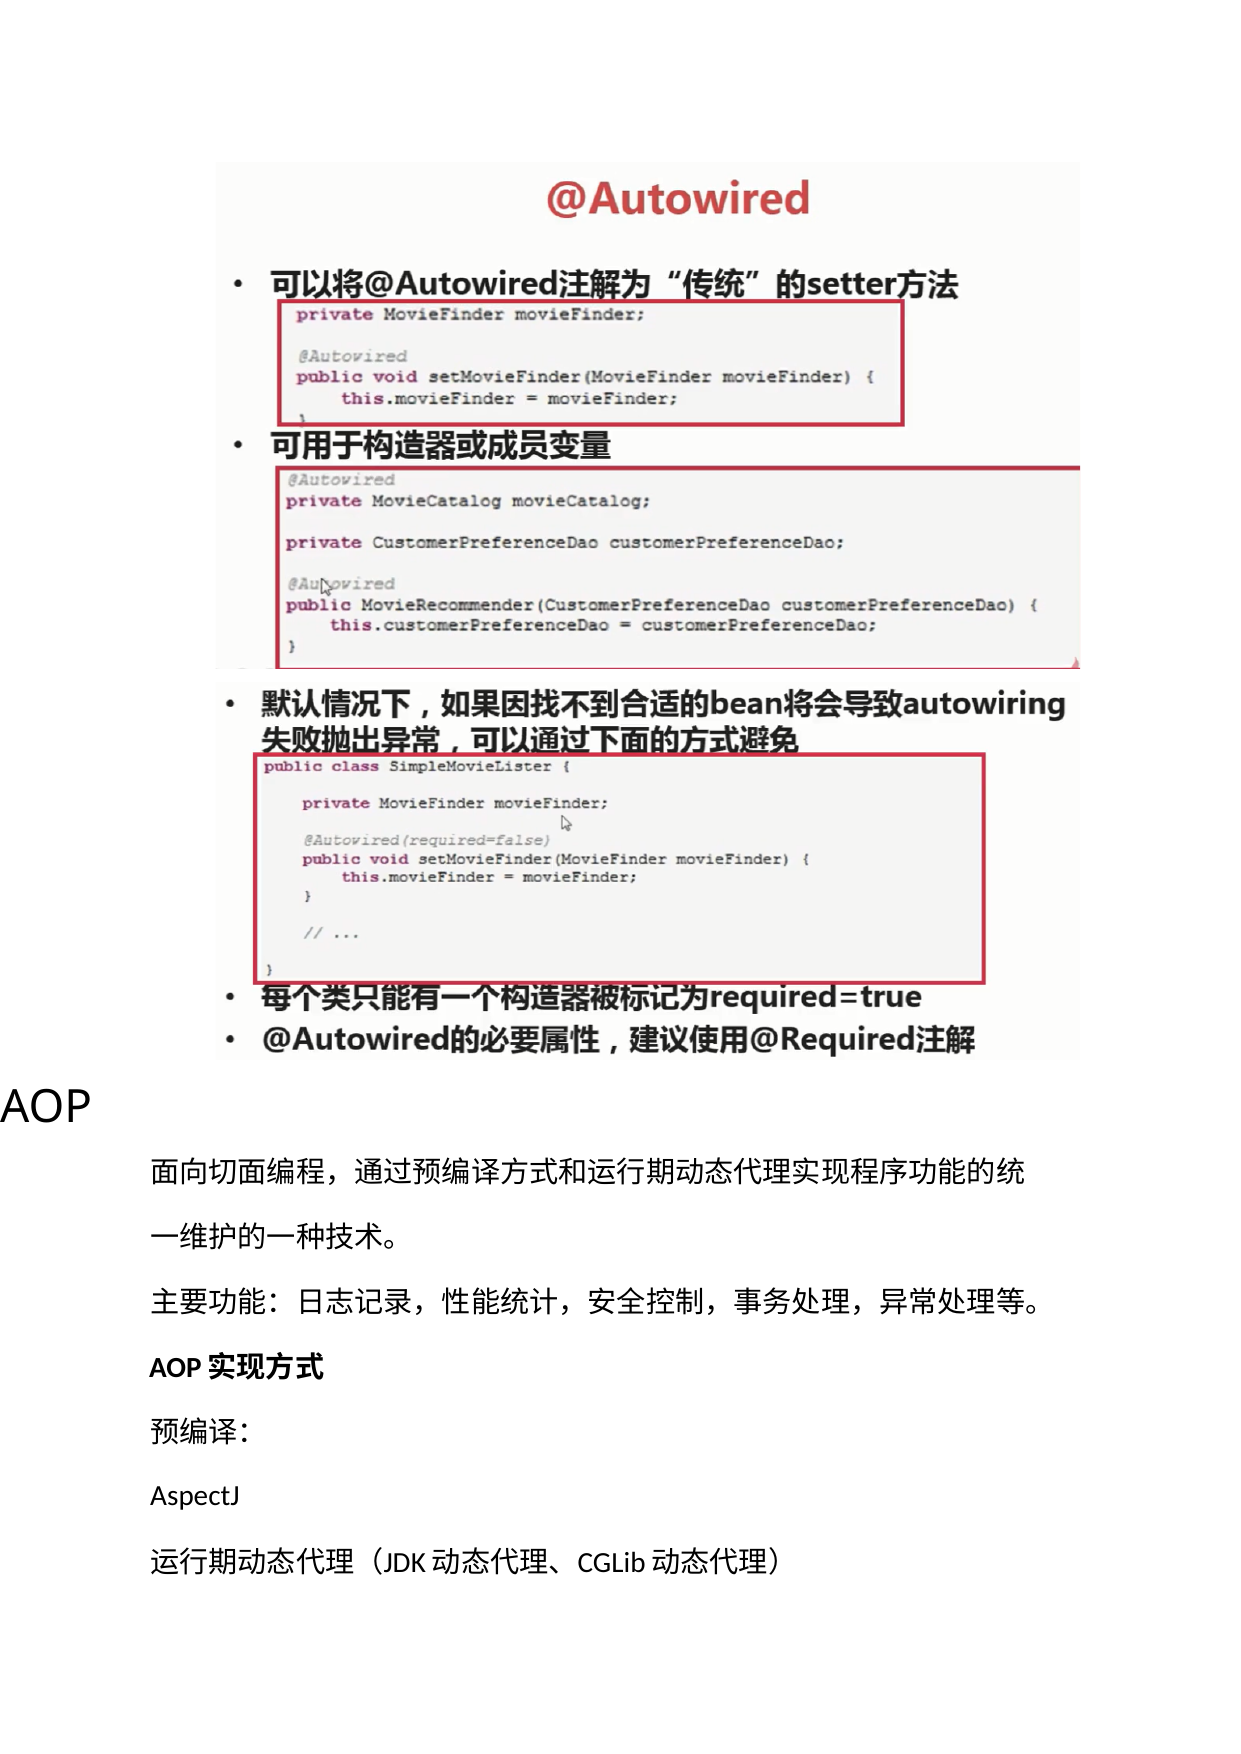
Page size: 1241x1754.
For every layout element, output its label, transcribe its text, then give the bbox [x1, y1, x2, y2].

list 主要功能：日志记录，性能统计，安全控制，事务处理，异常处理等。 [150, 1267, 1053, 1332]
list AOP [0, 1072, 1053, 1137]
list 预编译： [150, 1397, 1053, 1462]
picture [215, 682, 1081, 1060]
picture [215, 162, 1080, 669]
list 一维护的一种技术。 [150, 1202, 1053, 1267]
list AOP实现方式 [149, 1332, 1053, 1397]
list 面向切面编程，通过预编译方式和运行期动态代理实现程序功能的统 [150, 1137, 1053, 1202]
list 运行期动态代理（JDK动态代理、CGLib动态代理） [150, 1527, 1053, 1592]
list AspectJ [150, 1462, 1053, 1527]
